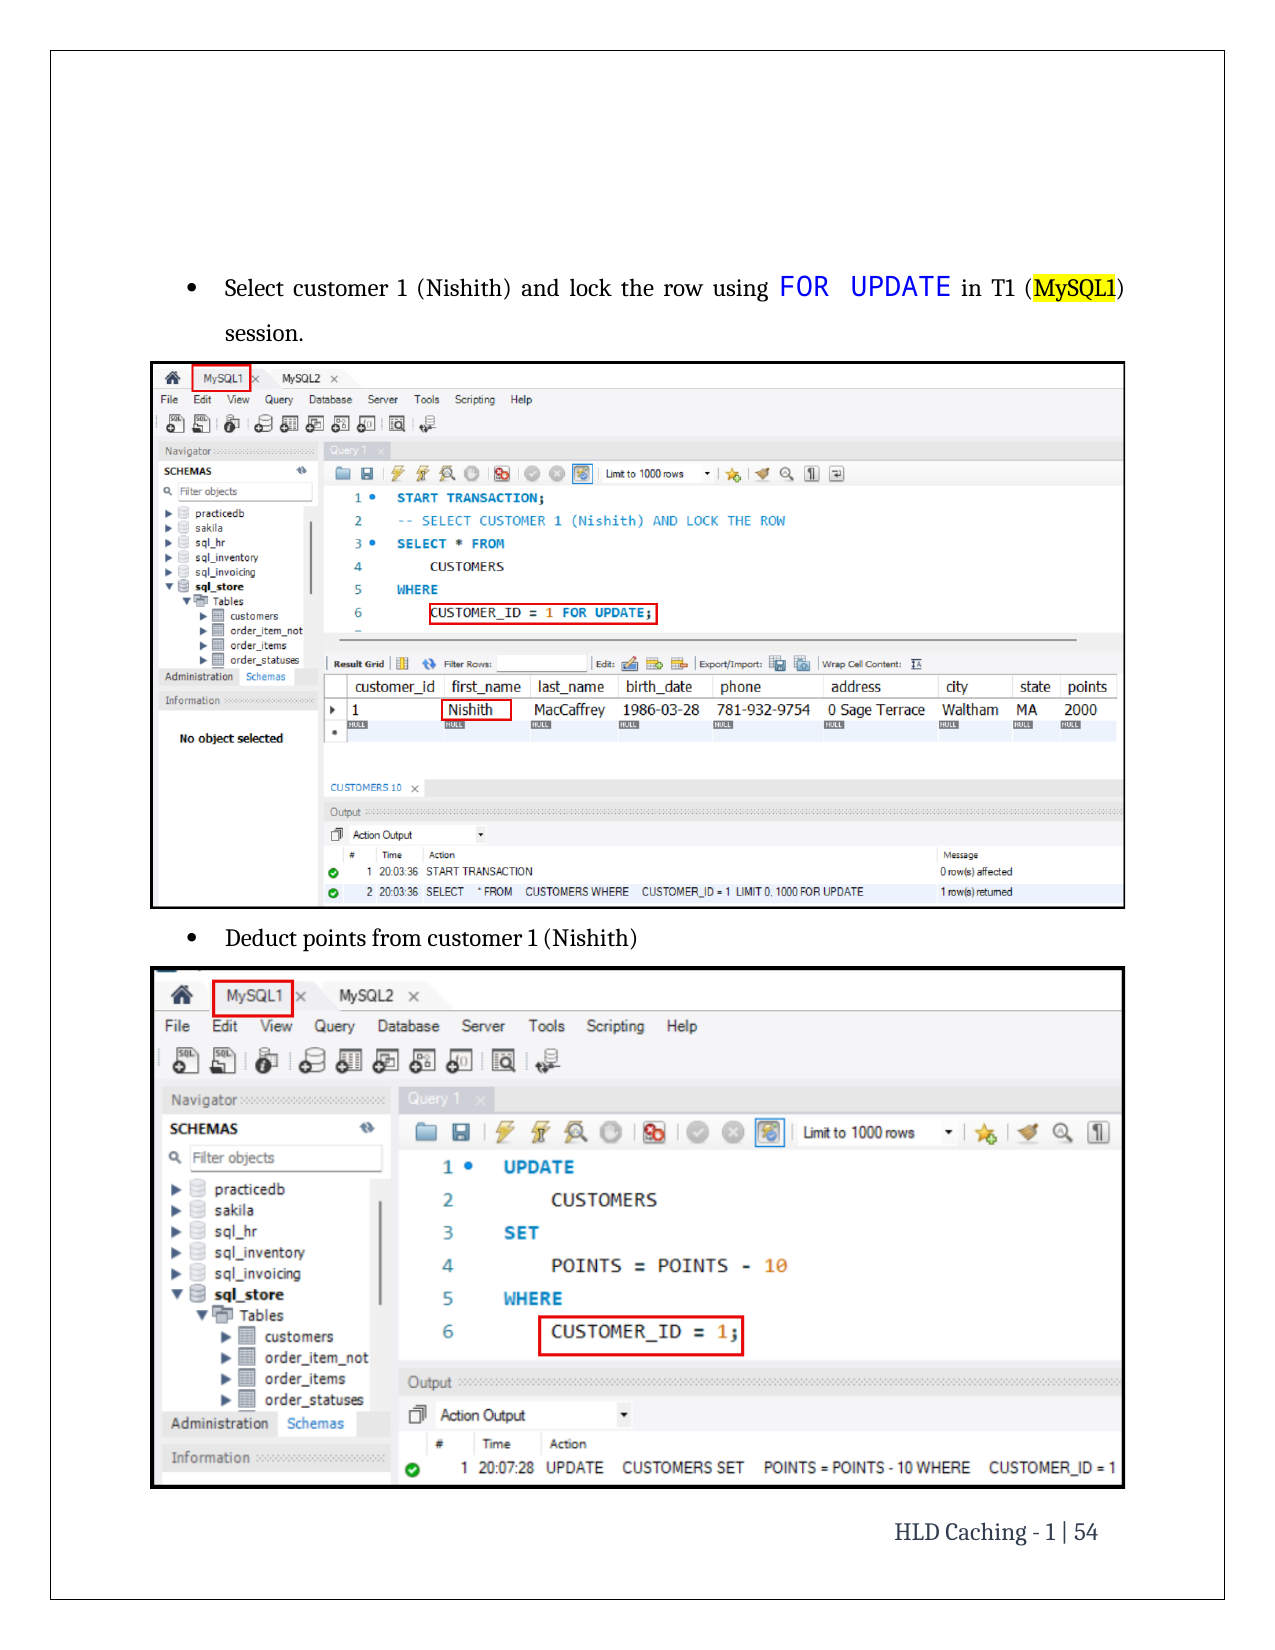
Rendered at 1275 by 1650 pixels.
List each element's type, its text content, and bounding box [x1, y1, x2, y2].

picture [150, 361, 1125, 909]
picture [150, 966, 1125, 1489]
list Select customer 1 (Nishith) and lock the row using FOR UPDATE in T1 (MySQL1) session. [187, 266, 1125, 347]
list Deduct points from customer 1 (Nishith) [187, 923, 1125, 952]
